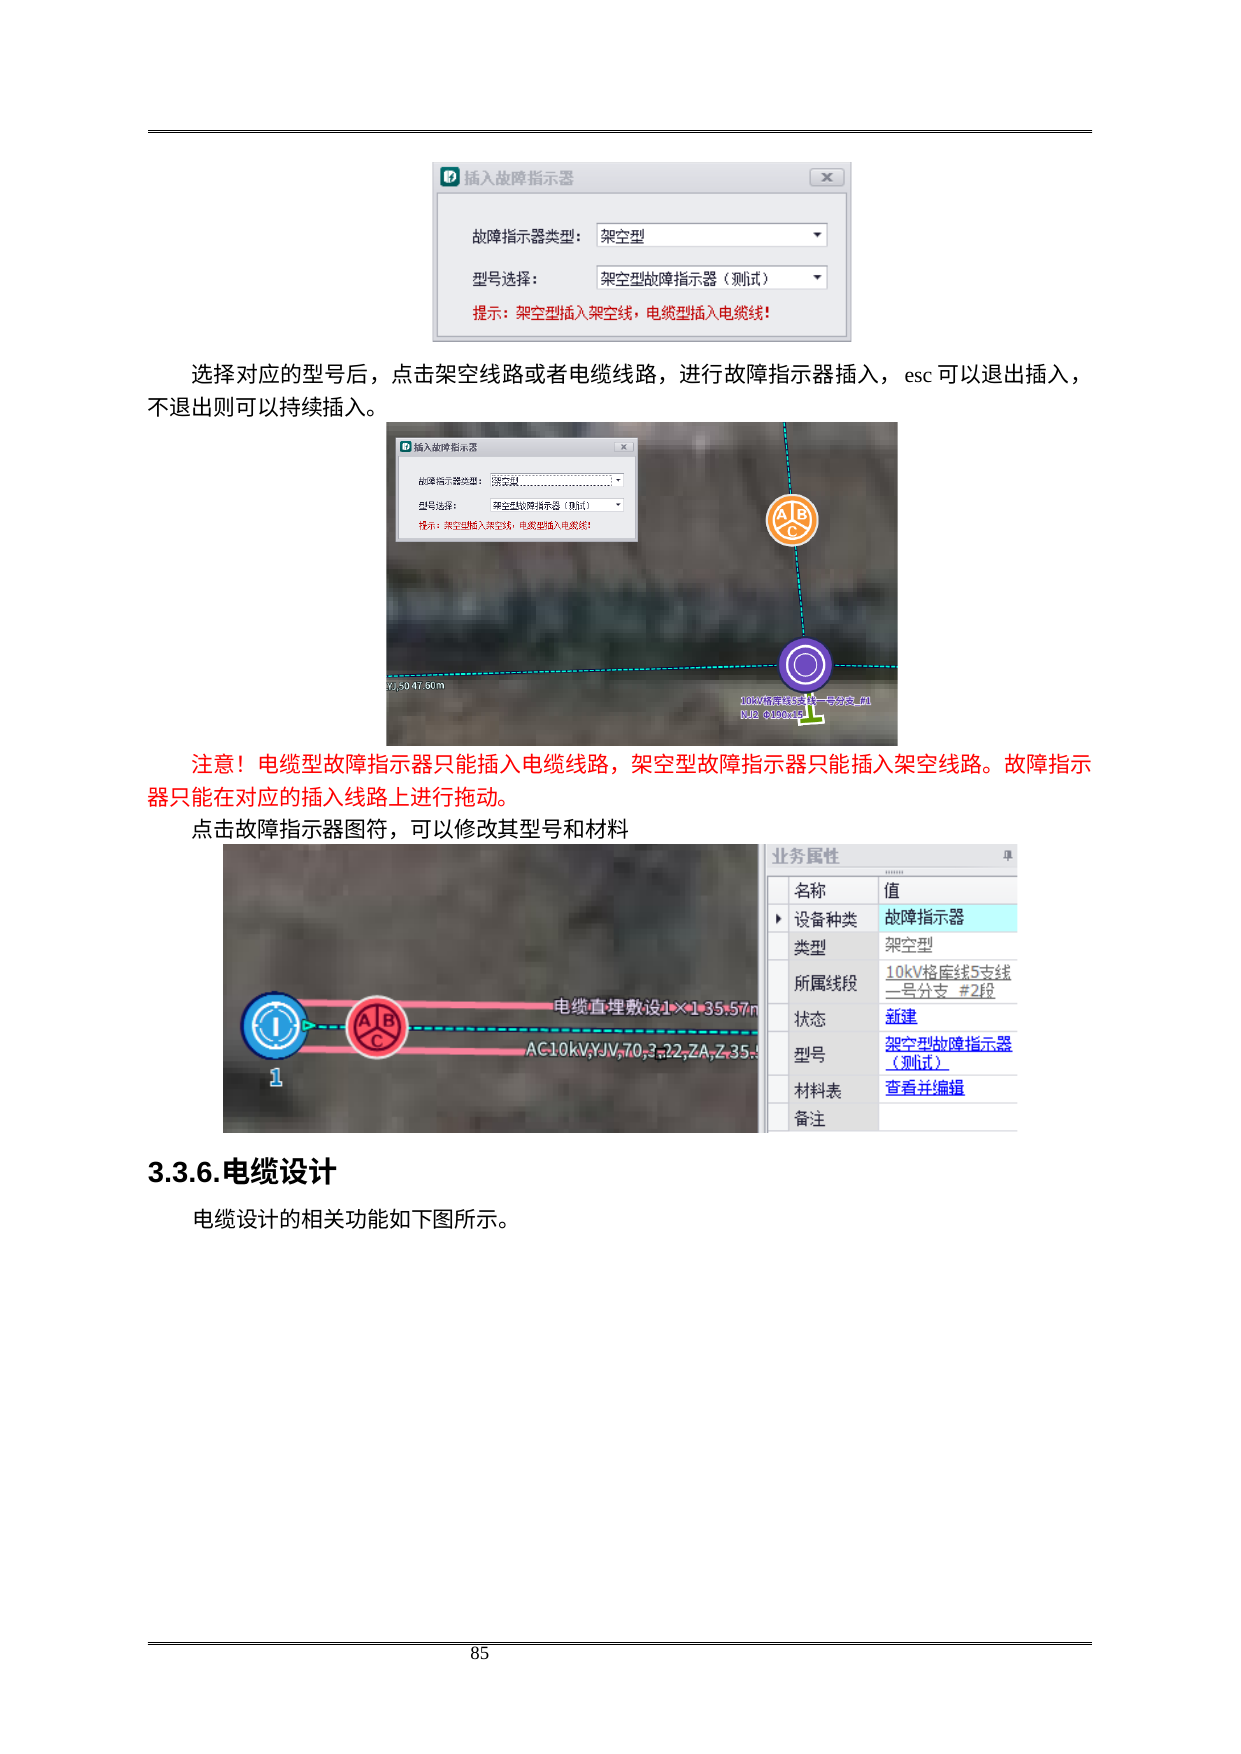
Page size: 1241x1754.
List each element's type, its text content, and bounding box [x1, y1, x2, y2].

text 注意！电缆型故障指示器只能插入电缆线路，架空型故障指示器只能插入架空线路。故障指示器只能在对应的插入线路上进行拖动。 [148, 747, 1092, 812]
picture [223, 844, 1018, 1133]
text 电缆设计的相关功能如下图所示。 [192, 1202, 1092, 1234]
text 选择对应的型号后，点击架空线路或者电缆线路，进行故障指示器插入，esc可以退出插入，不退出则可以持续插入。 [148, 357, 1092, 422]
picture [432, 162, 852, 342]
picture [386, 422, 898, 746]
text 点击故障指示器图符，可以修改其型号和材料 [148, 812, 1092, 844]
subtitle 电缆设计 [148, 1137, 1092, 1202]
